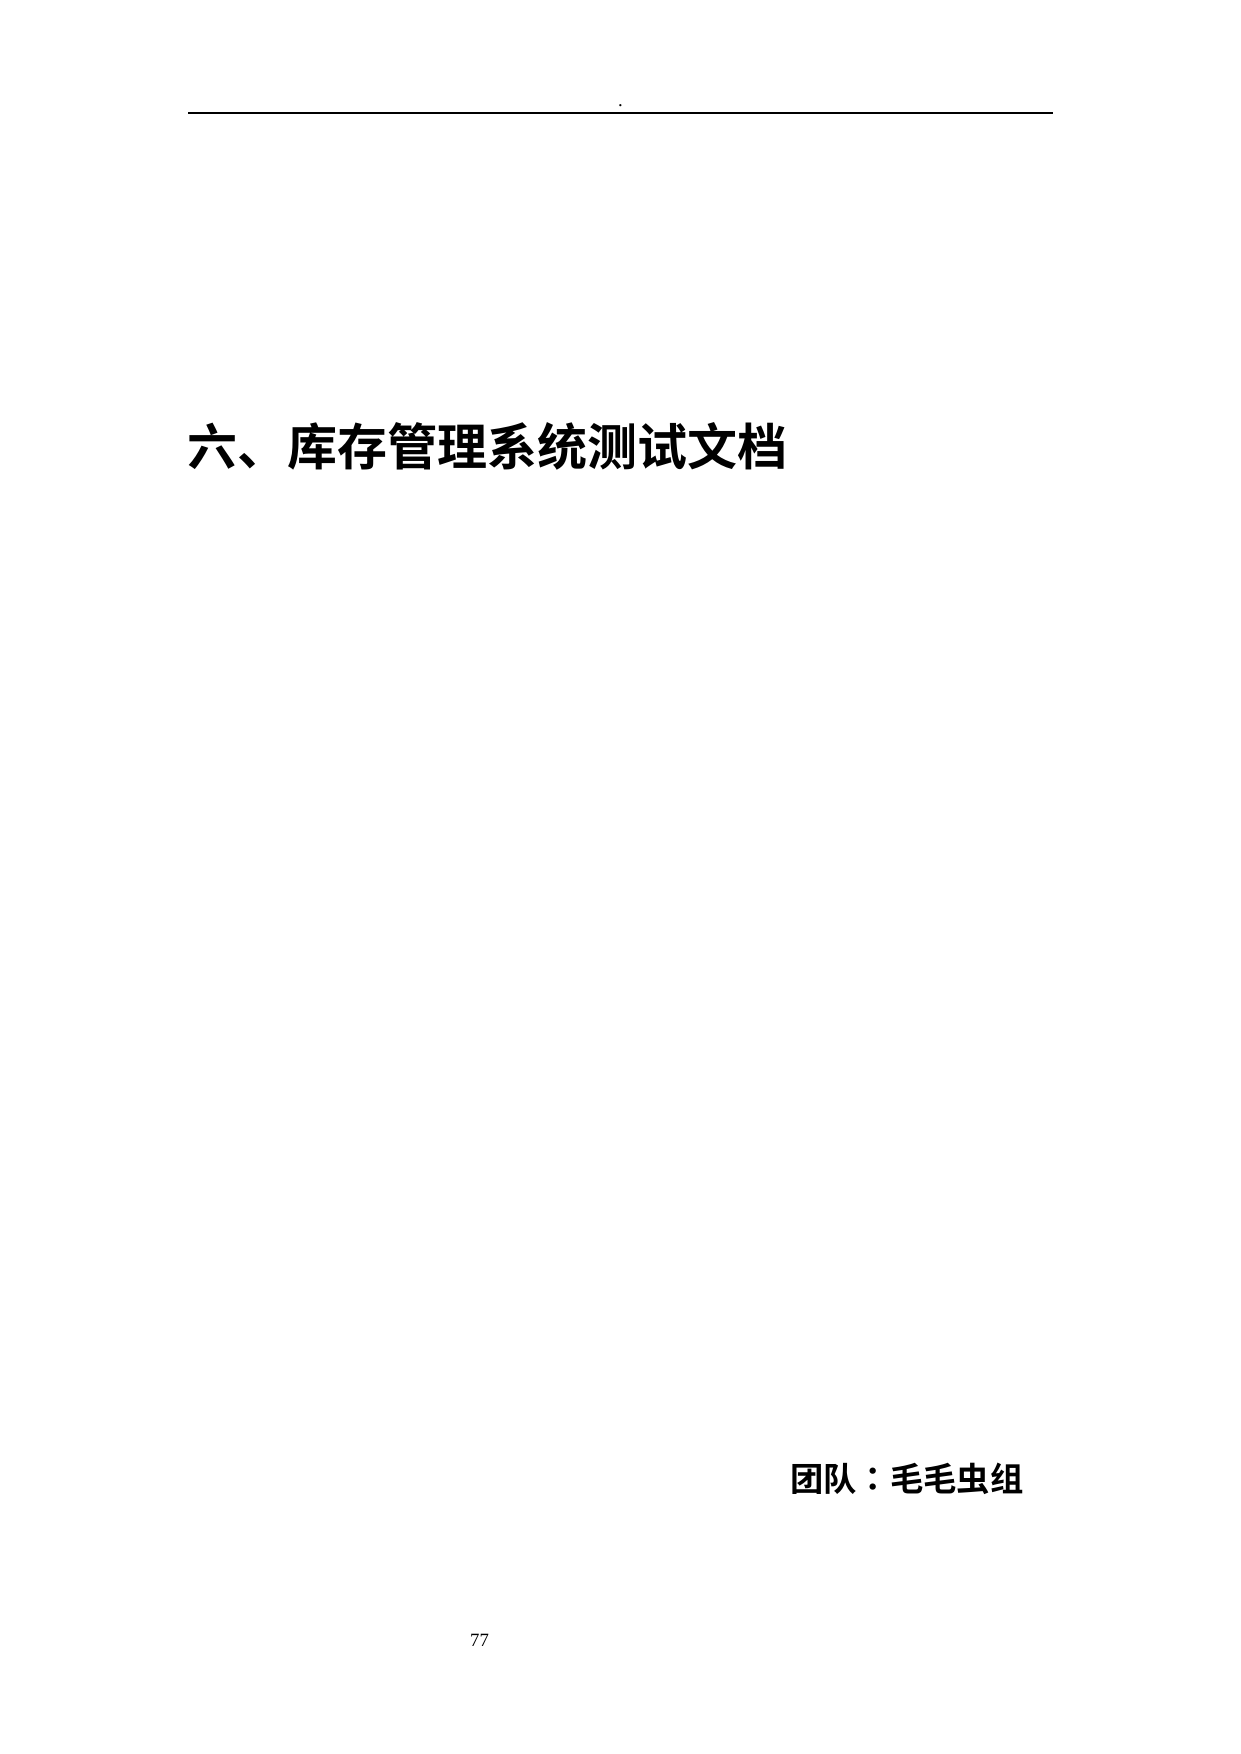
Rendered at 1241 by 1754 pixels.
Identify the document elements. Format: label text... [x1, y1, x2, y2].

text 团队：毛毛虫组 [187, 1444, 1053, 1509]
subtitle 六、库存管理系统测试文档 [187, 395, 1053, 493]
